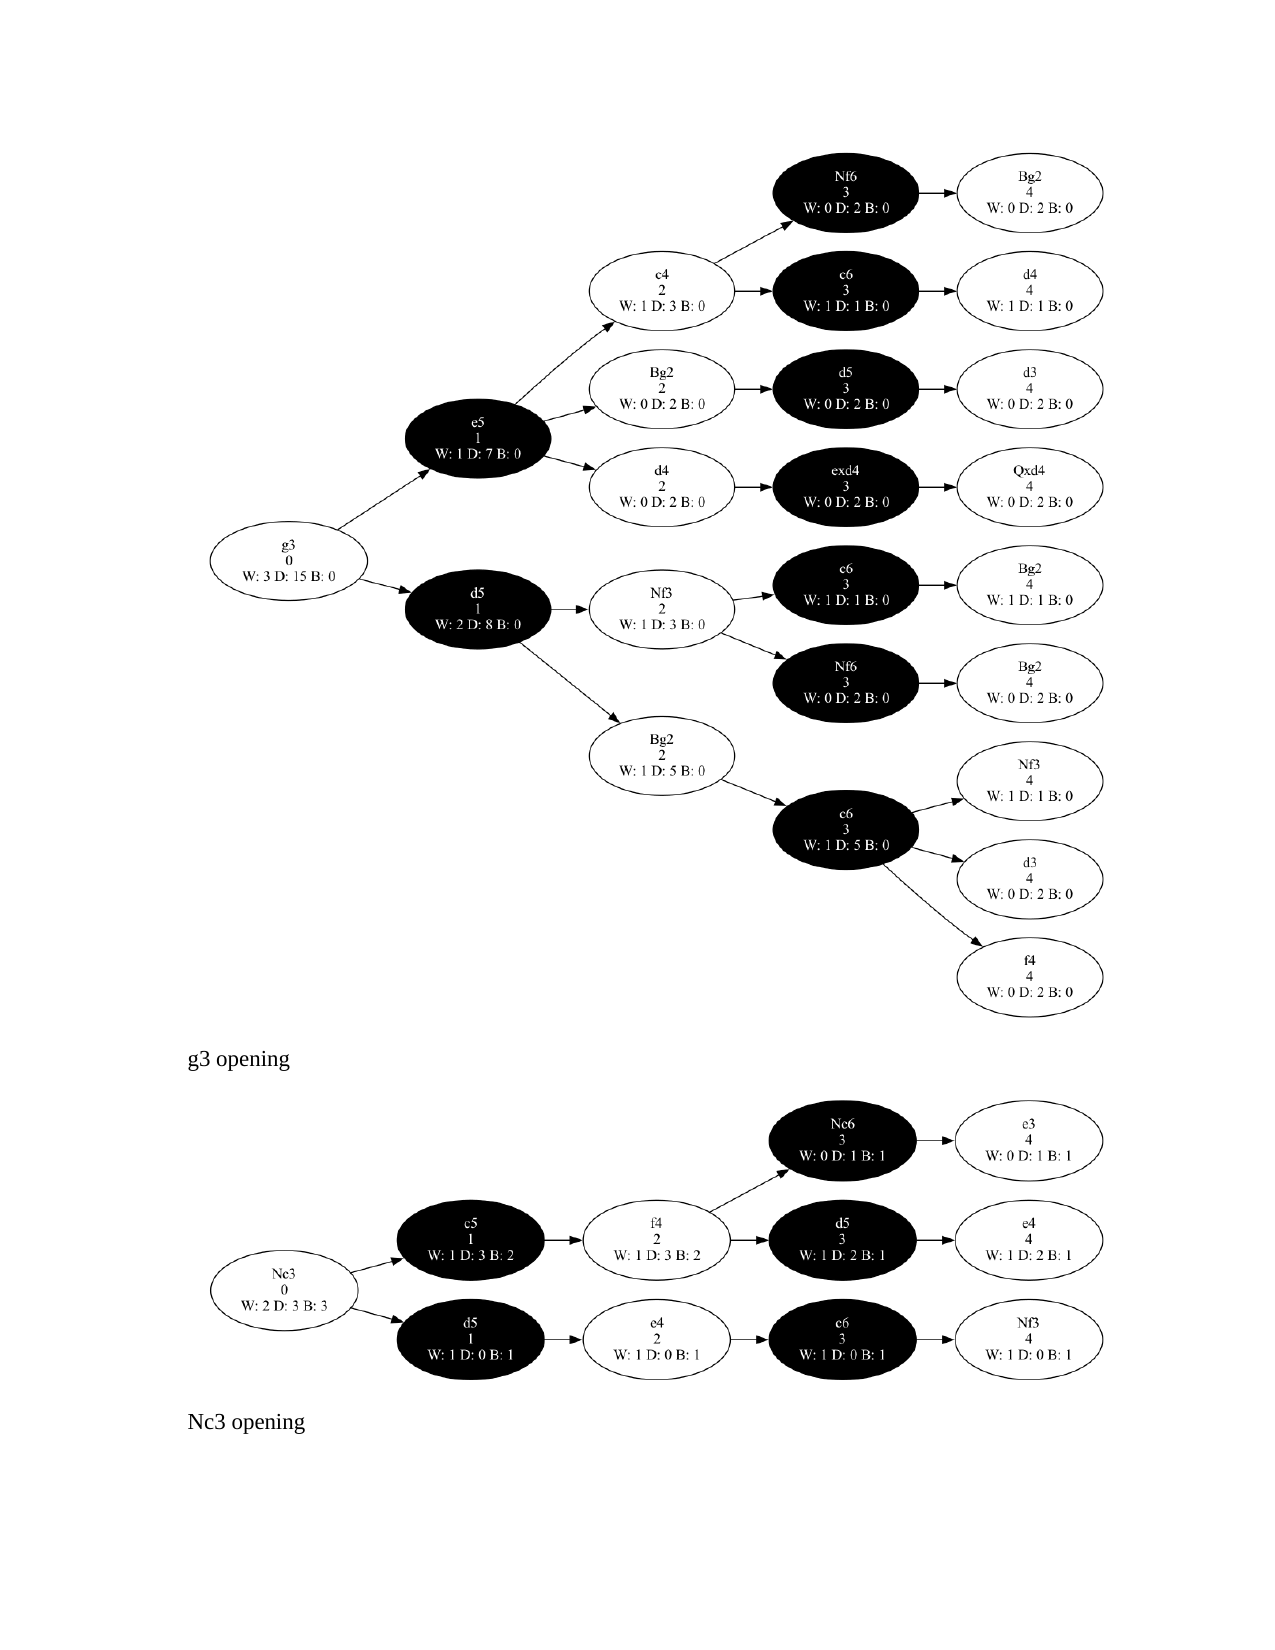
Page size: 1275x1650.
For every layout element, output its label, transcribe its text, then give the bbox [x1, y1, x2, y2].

picture [206, 150, 1107, 1021]
text Nc3 opening [187, 1408, 1087, 1434]
picture [206, 1096, 1107, 1384]
text g3 opening [187, 1045, 1087, 1072]
